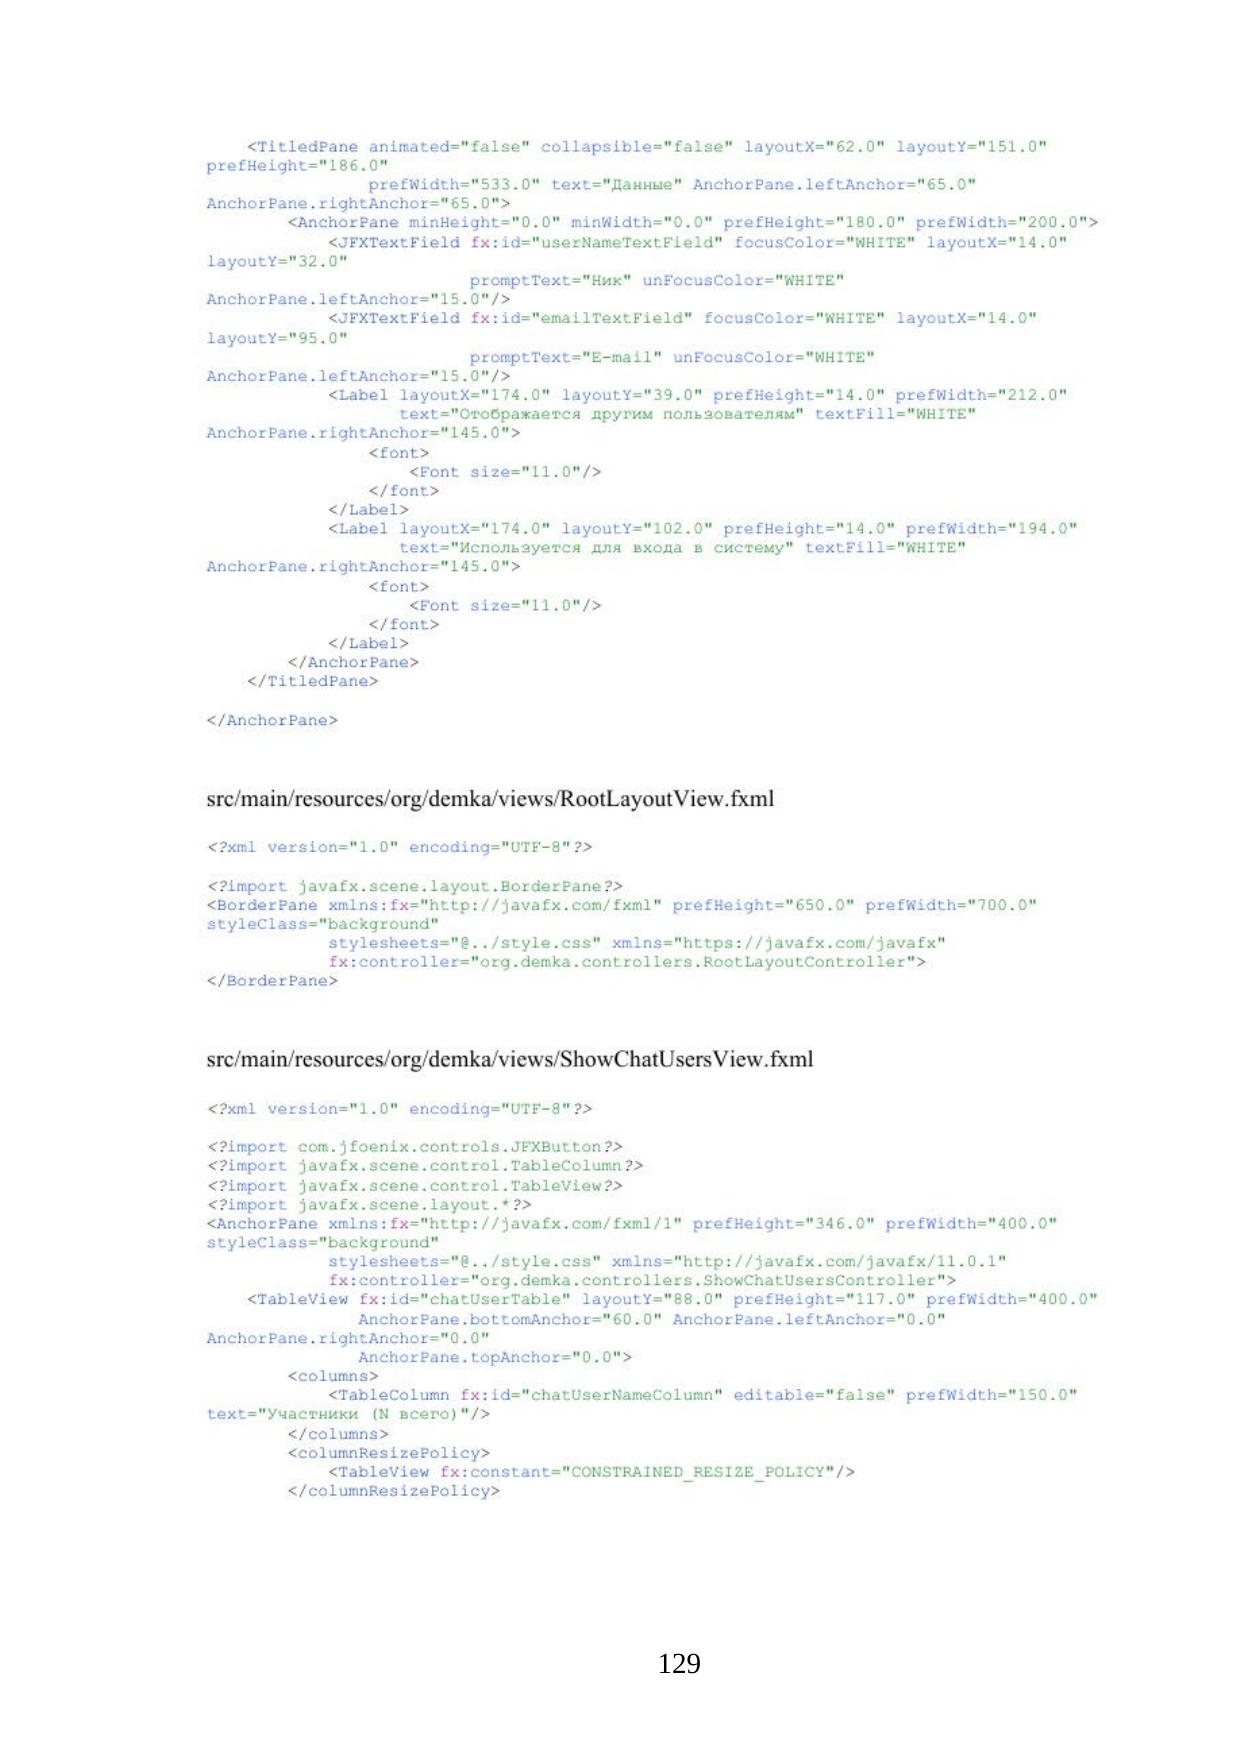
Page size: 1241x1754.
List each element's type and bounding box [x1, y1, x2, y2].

picture [177, 118, 1182, 1539]
